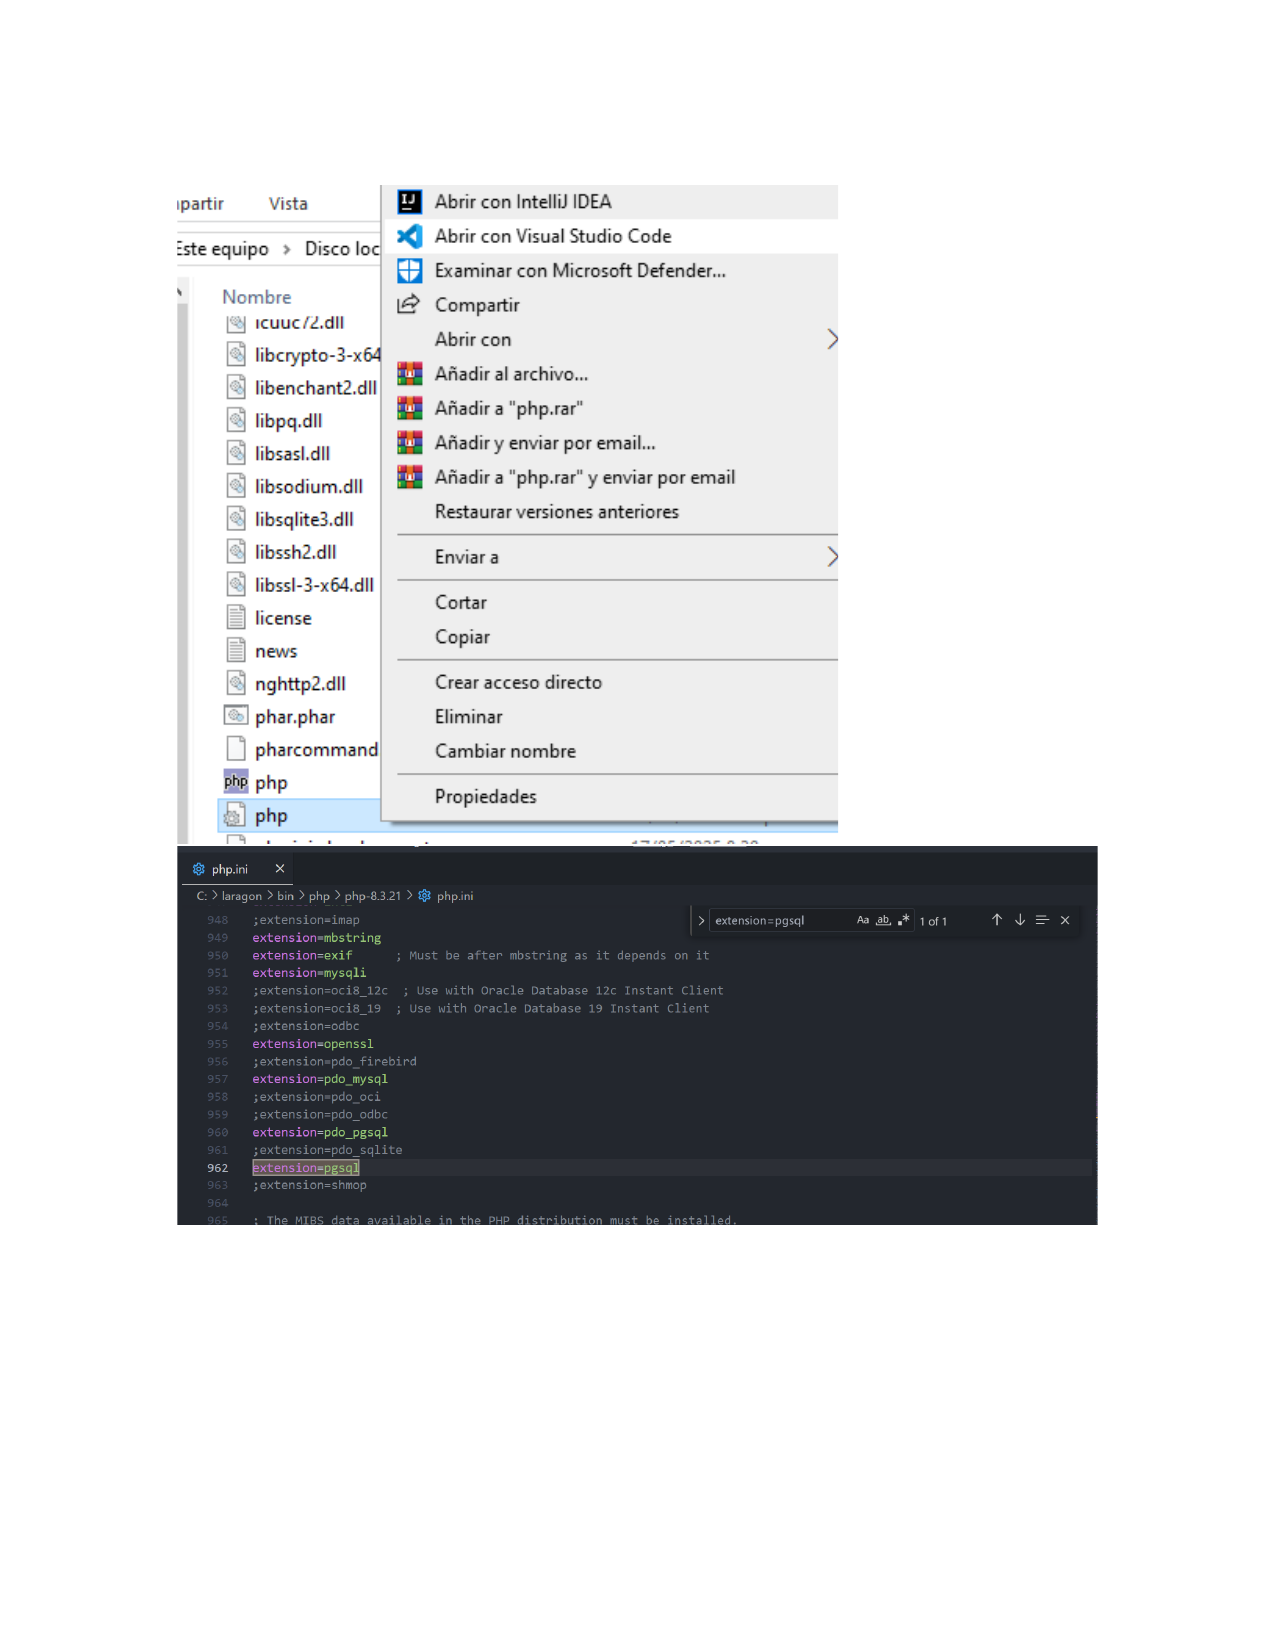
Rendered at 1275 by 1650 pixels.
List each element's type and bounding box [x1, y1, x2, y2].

picture [177, 846, 1098, 1225]
picture [177, 185, 839, 844]
